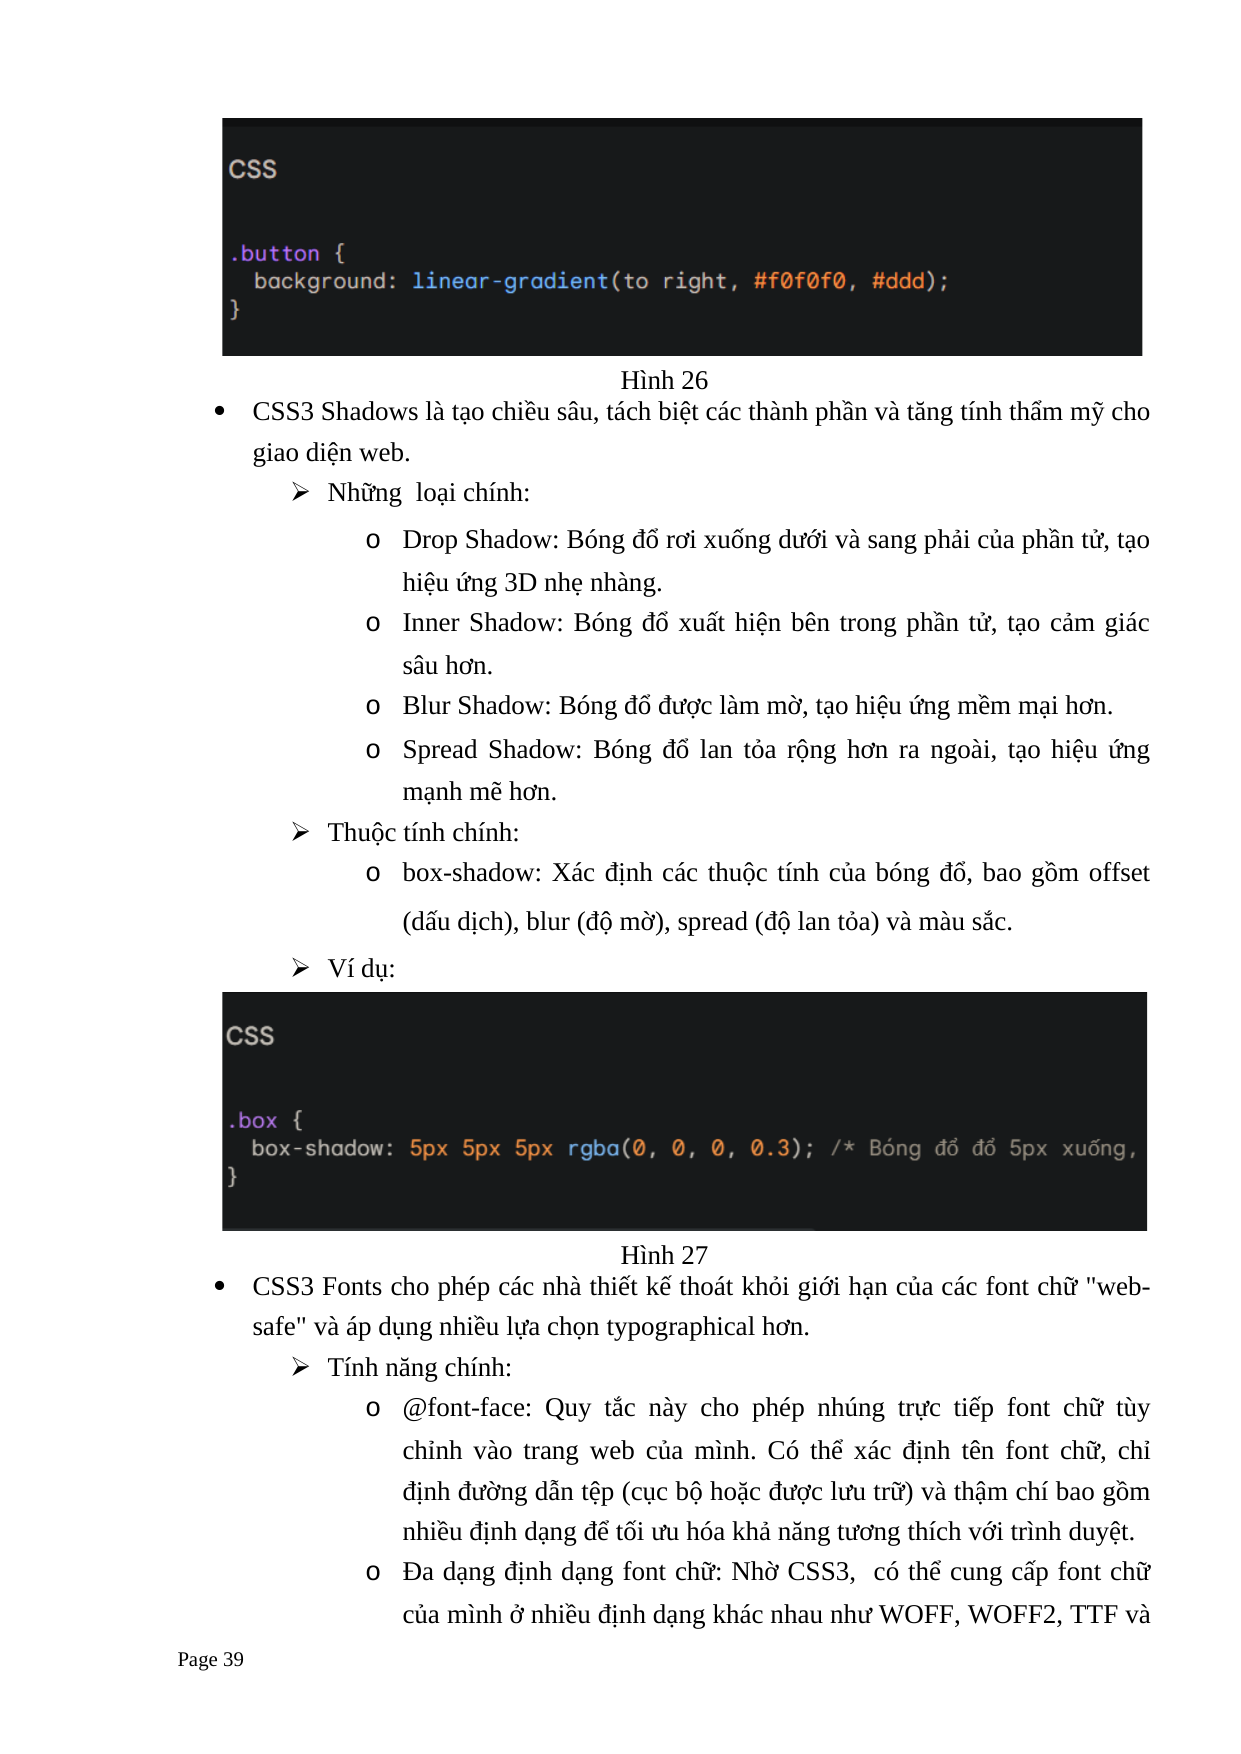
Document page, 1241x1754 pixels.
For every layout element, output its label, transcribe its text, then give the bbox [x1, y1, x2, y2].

list @font-face: Quy tắc này cho phép nhúng trực tiếp font chữ tùy chỉnh vào trang web của mình. Có thể xác định tên font chữ, chỉ định đường dẫn tệp (cục bộ hoặc được lưu trữ) và thậm chí bao gồm nhiều định dạng để tối ưu hóa khả năng tương thích với trình duyệt. [365, 1391, 1152, 1546]
list Drop Shadow: Bóng đổ rơi xuống dưới và sang phải của phần tử, tạo hiệu ứng 3D nhẹ nhàng. [365, 523, 1152, 597]
list CSS3 Fonts cho phép các nhà thiết kế thoát khỏi giới hạn của các font chữ "web-safe" và áp dụng nhiều lựa chọn typographical hơn. [215, 1270, 1152, 1342]
list box-shadow: Xác định các thuộc tính của bóng đổ, bao gồm offset (dấu dịch), blur (độ mờ), spread (độ lan tỏa) và màu sắc. [365, 857, 1152, 937]
text Hình 27 [177, 1239, 1152, 1270]
list CSS3 Shadows là tạo chiều sâu, tách biệt các thành phần và tăng tính thẩm mỹ cho giao diện web. [215, 395, 1152, 467]
list Spread Shadow: Bóng đổ lan tỏa rộng hơn ra ngoài, tạo hiệu ứng mạnh mẽ hơn. [365, 733, 1152, 807]
list Tính năng chính: [290, 1351, 1152, 1382]
text Hình 26 [177, 364, 1152, 395]
list Inner Shadow: Bóng đổ xuất hiện bên trong phần tử, tạo cảm giác sâu hơn. [365, 606, 1152, 680]
picture [222, 992, 1148, 1231]
list Ví dụ: [290, 952, 1152, 983]
picture [222, 118, 1143, 356]
list Thuộc tính chính: [290, 816, 1152, 847]
list Những loại chính: [290, 476, 1152, 507]
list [365, 1555, 1152, 1629]
list Blur Shadow: Bóng đổ được làm mờ, tạo hiệu ứng mềm mại hơn. [365, 689, 1152, 723]
